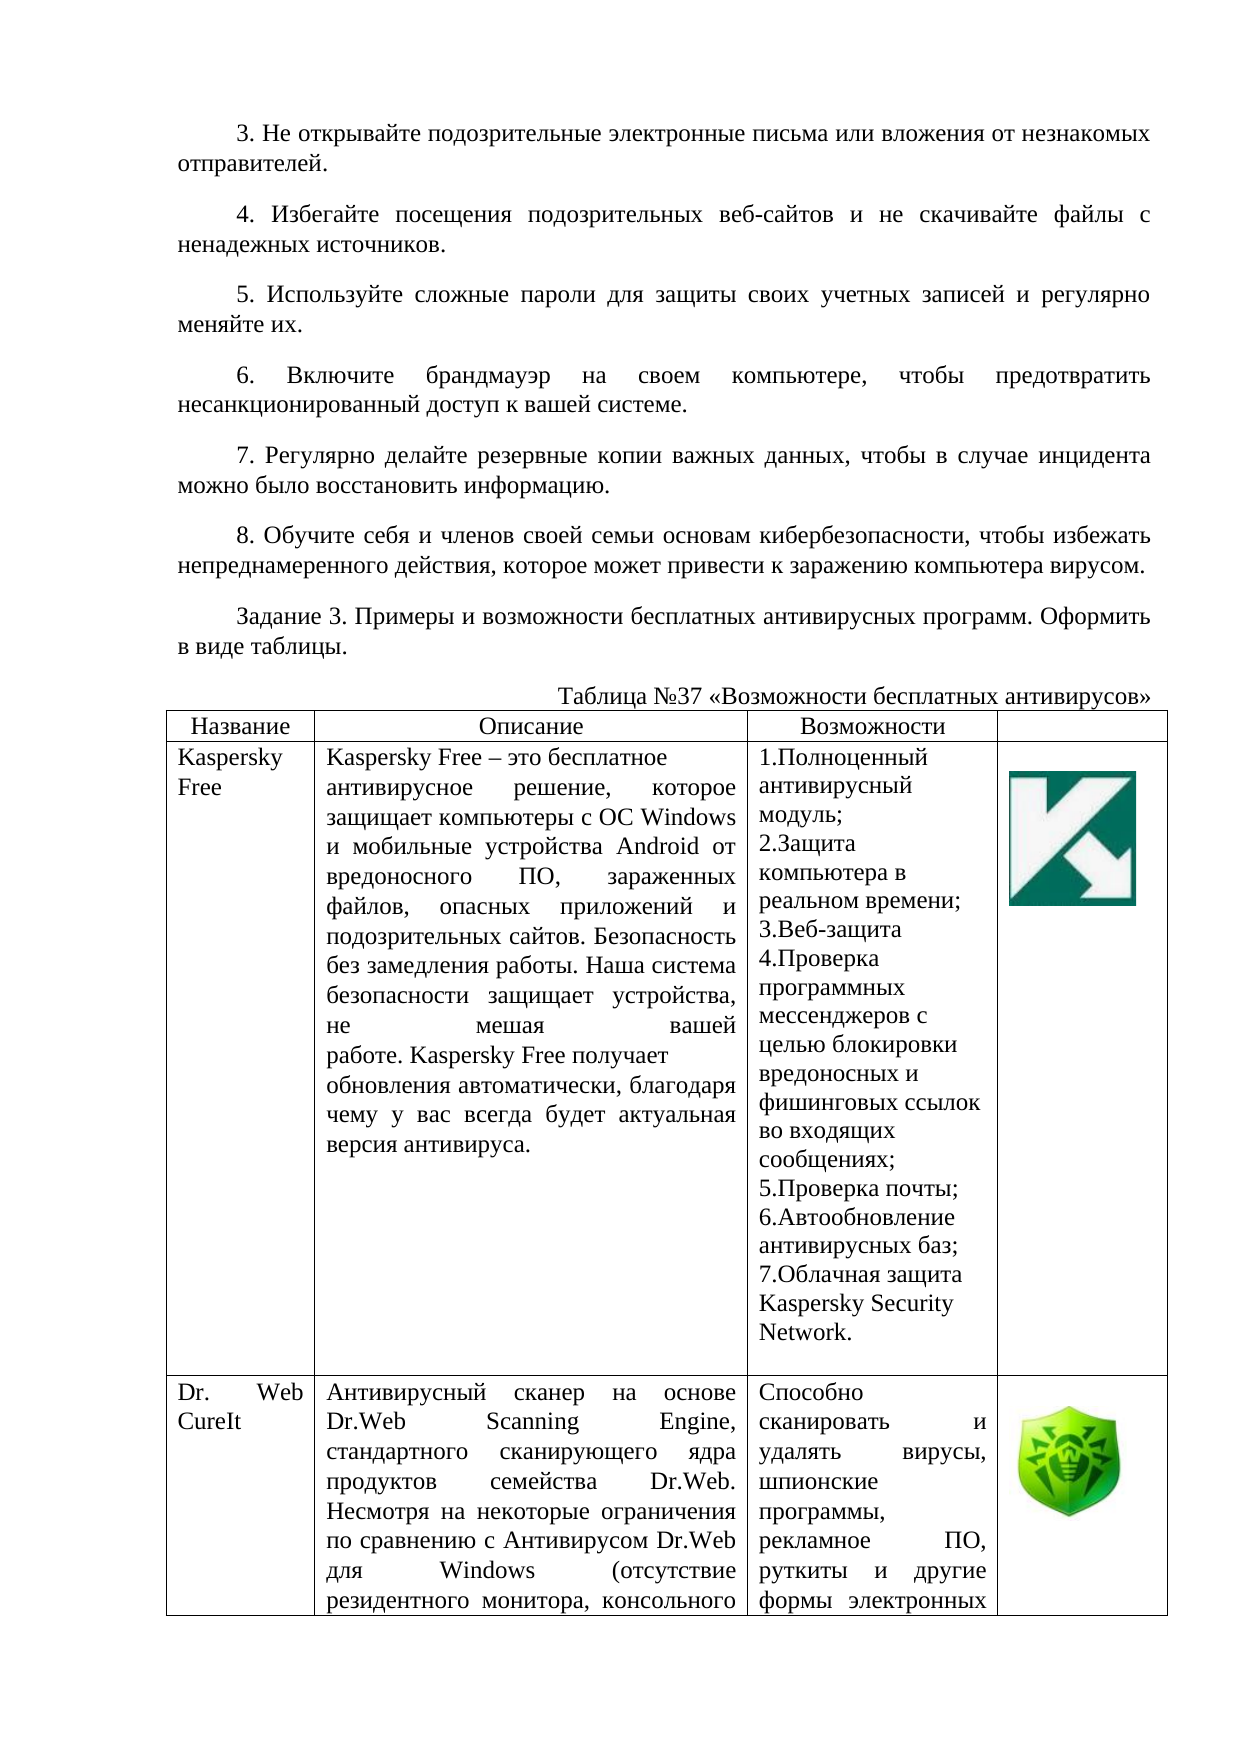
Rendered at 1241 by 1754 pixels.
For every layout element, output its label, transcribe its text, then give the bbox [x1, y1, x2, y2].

table_cell 1.Полноценный антивирусный модуль; 2.Защита компьютера в реальном времени; 3.Веб-защита 4.Проверка программных мессенджеров с целью блокировки вредоносных и фишинговых ссылок во входящих сообщениях; 5.Проверка почты; 6.Автообновление антивирусных баз; 7.Облачная защита Kaspersky Security Network. [748, 742, 997, 1375]
table_header Описание [315, 711, 747, 741]
text Таблица №37 «Возможности бесплатных антивирусов» [177, 681, 1152, 710]
table_cell Kaspersky Free – это бесплатное антивирусное решение, которое защищает компьютеры с ОС Windows и мобильные устройства Android от вредоносного ПО, зараженных файлов, опасных приложений и подозрительных сайтов. Безопасность без замедления работы. Наша система безопасности защищает устройства, не мешая вашей работе. Kaspersky Free получает обновления автоматически, благодаря чему у вас всегда будет актуальная версия антивируса. [315, 742, 747, 1375]
table_cell [998, 1376, 1167, 1614]
table_header [998, 711, 1167, 741]
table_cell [748, 1376, 997, 1614]
table_cell Dr. Web CureIt [167, 1376, 314, 1614]
table_cell Kaspersky Free [167, 742, 314, 1375]
text 8. Обучите себя и членов своей семьи основам кибербезопасности, чтобы избежать непреднамеренного действия, которое может привести к заражению компьютера вирусом. [177, 520, 1152, 580]
table_cell [998, 742, 1167, 1375]
text 5. Используйте сложные пароли для защиты своих учетных записей и регулярно меняйте их. [177, 279, 1152, 338]
text 7. Регулярно делайте резервные копии важных данных, чтобы в случае инцидента можно было восстановить информацию. [177, 440, 1152, 499]
picture [1009, 771, 1137, 906]
text 4. Избегайте посещения подозрительных веб-сайтов и не скачивайте файлы с ненадежных источников. [177, 198, 1152, 258]
text 6. Включите брандмауэр на своем компьютере, чтобы предотвратить несанкционированный доступ к вашей системе. [177, 359, 1152, 419]
text Задание 3. Примеры и возможности бесплатных антивирусных программ. Оформить в виде таблицы. [177, 601, 1152, 660]
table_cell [315, 1376, 747, 1614]
text 3. Не открывайте подозрительные электронные письма или вложения от незнакомых отправителей. [177, 118, 1152, 178]
table_header Название [167, 711, 314, 741]
table_header Возможности [748, 711, 997, 741]
picture [1009, 1406, 1127, 1521]
